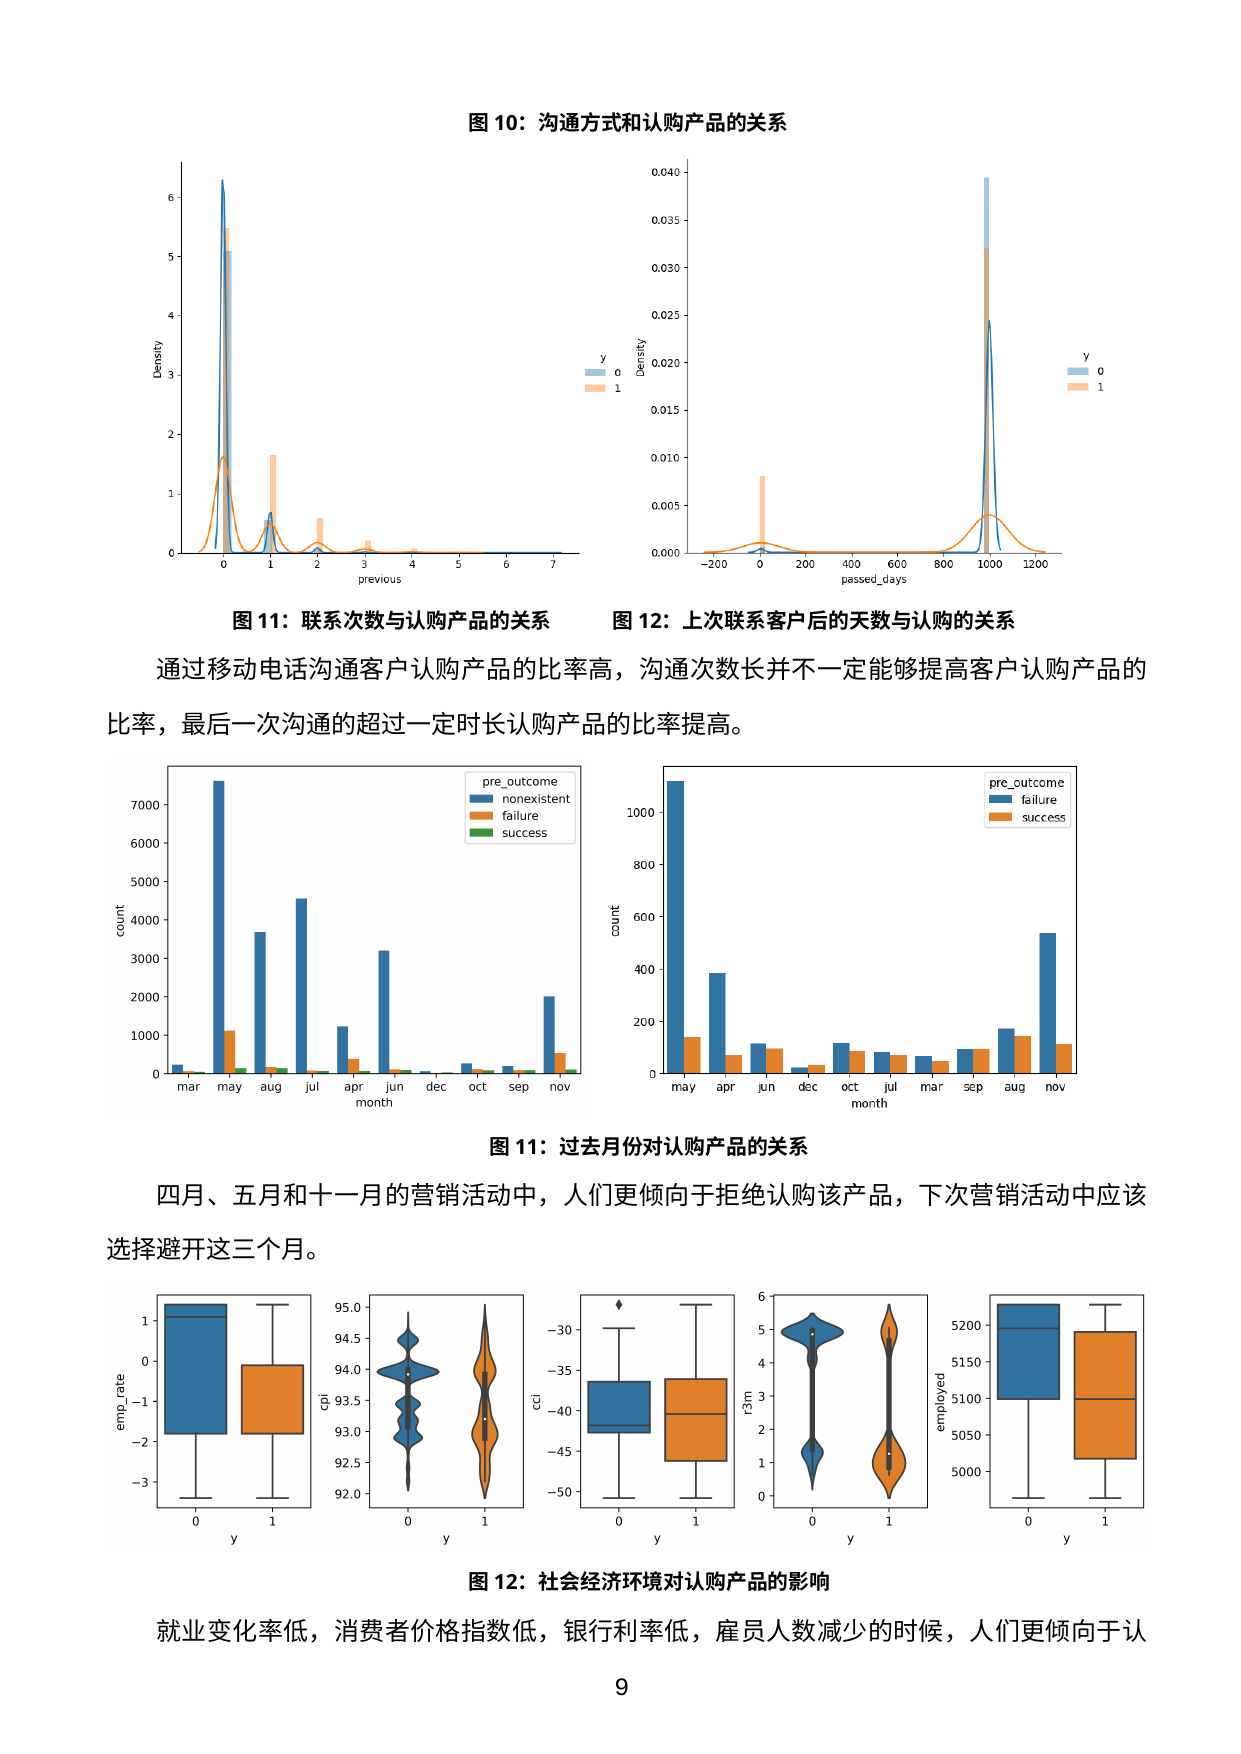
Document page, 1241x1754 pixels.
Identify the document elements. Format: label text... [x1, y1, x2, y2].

picture [106, 1284, 1152, 1553]
text 通过移动电话沟通客户认购产品的比率高，沟通次数长并不一定能够提高客户认购产品的比率，最后一次沟通的超过一定时长认购产品的比率提高。 [106, 650, 1151, 740]
text 图12：社会经济环境对认购产品的影响 [106, 1566, 1151, 1596]
picture [601, 758, 1083, 1117]
picture [145, 151, 1112, 592]
text 图10：沟通方式和认购产品的关系 [106, 106, 1151, 137]
text 图11：过去月份对认购产品的关系 [106, 1130, 1151, 1160]
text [106, 1611, 1151, 1647]
text 图11：联系次数与认购产品的关系 图12：上次联系客户后的天数与认购的关系 [106, 604, 1151, 635]
text 四月、五月和十一月的营销活动中，人们更倾向于拒绝认购该产品，下次营销活动中应该选择避开这三个月。 [106, 1175, 1151, 1266]
picture [106, 758, 588, 1117]
